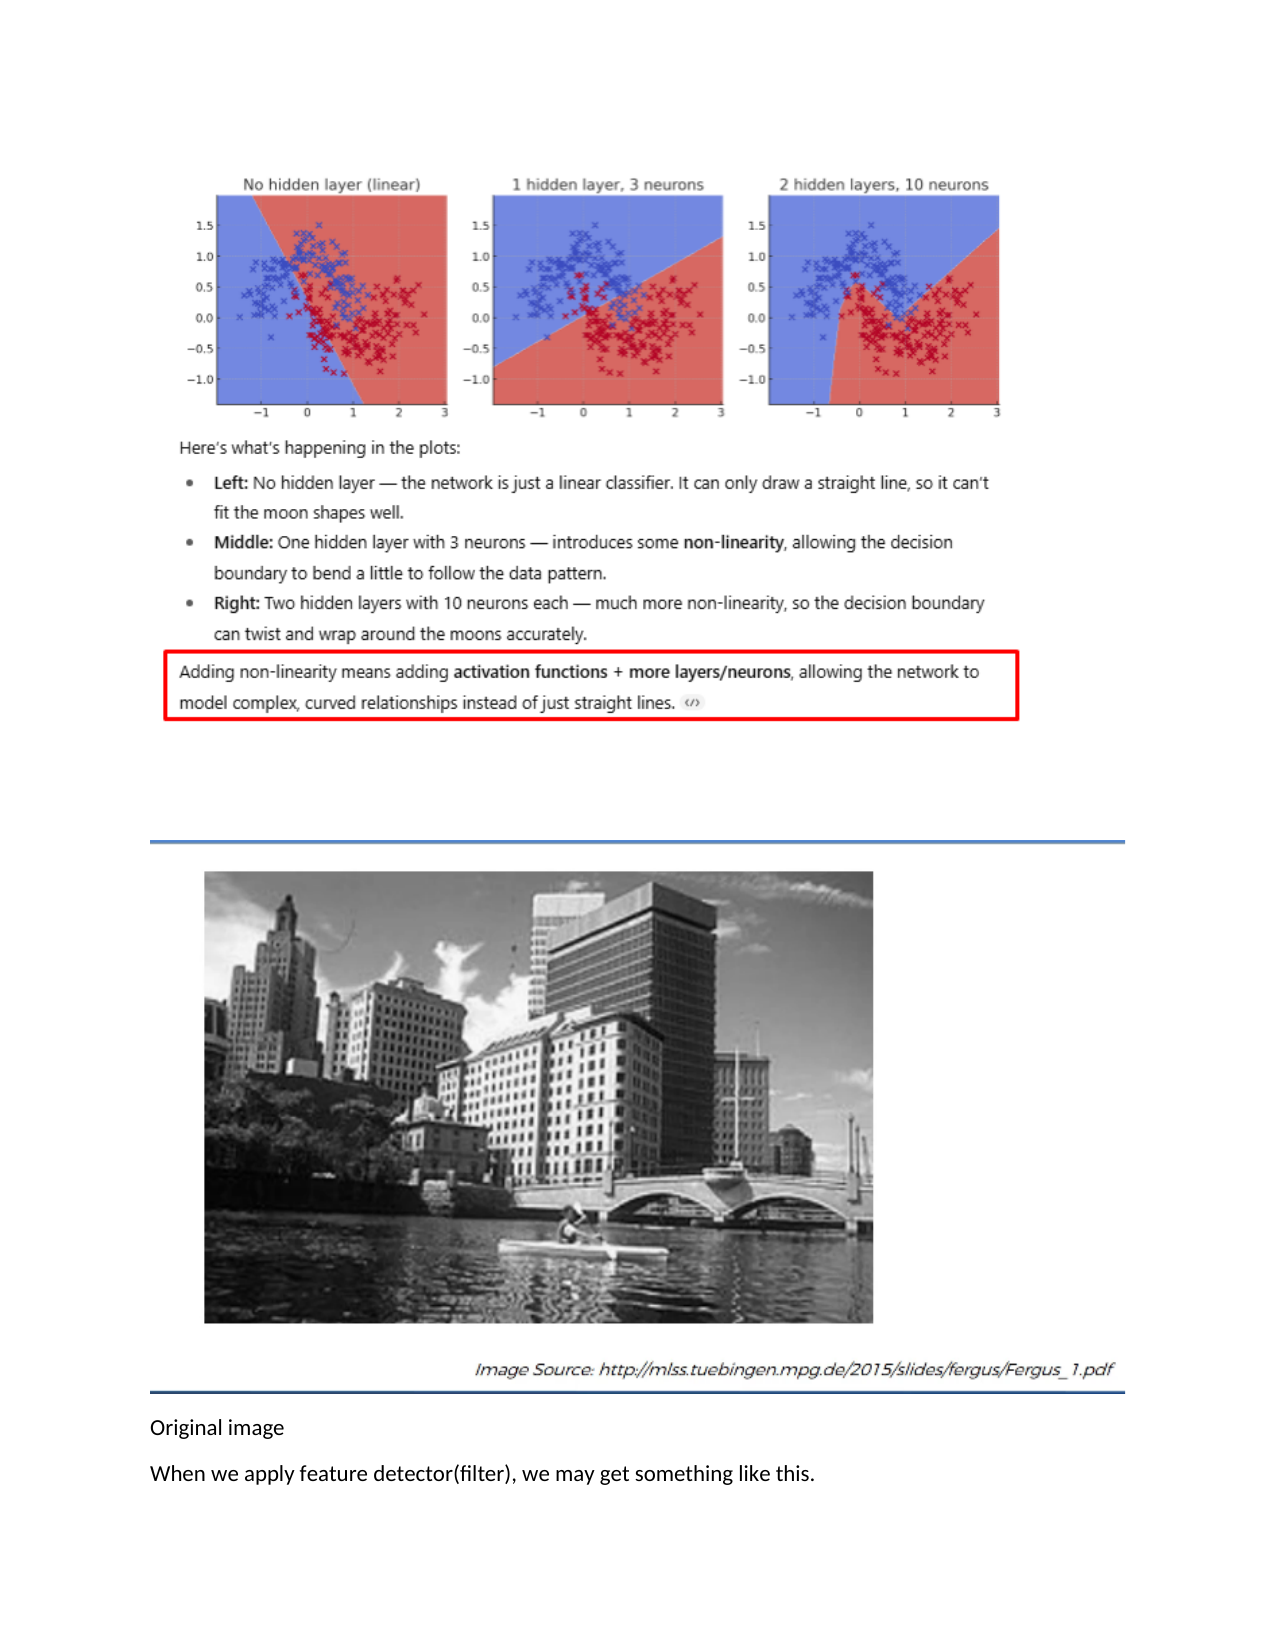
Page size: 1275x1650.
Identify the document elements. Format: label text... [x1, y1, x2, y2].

text Original image [150, 1413, 1125, 1441]
picture [150, 150, 1125, 728]
picture [150, 840, 1125, 1394]
text When we apply feature detector(filter), we may get something like this. [150, 1459, 1125, 1487]
